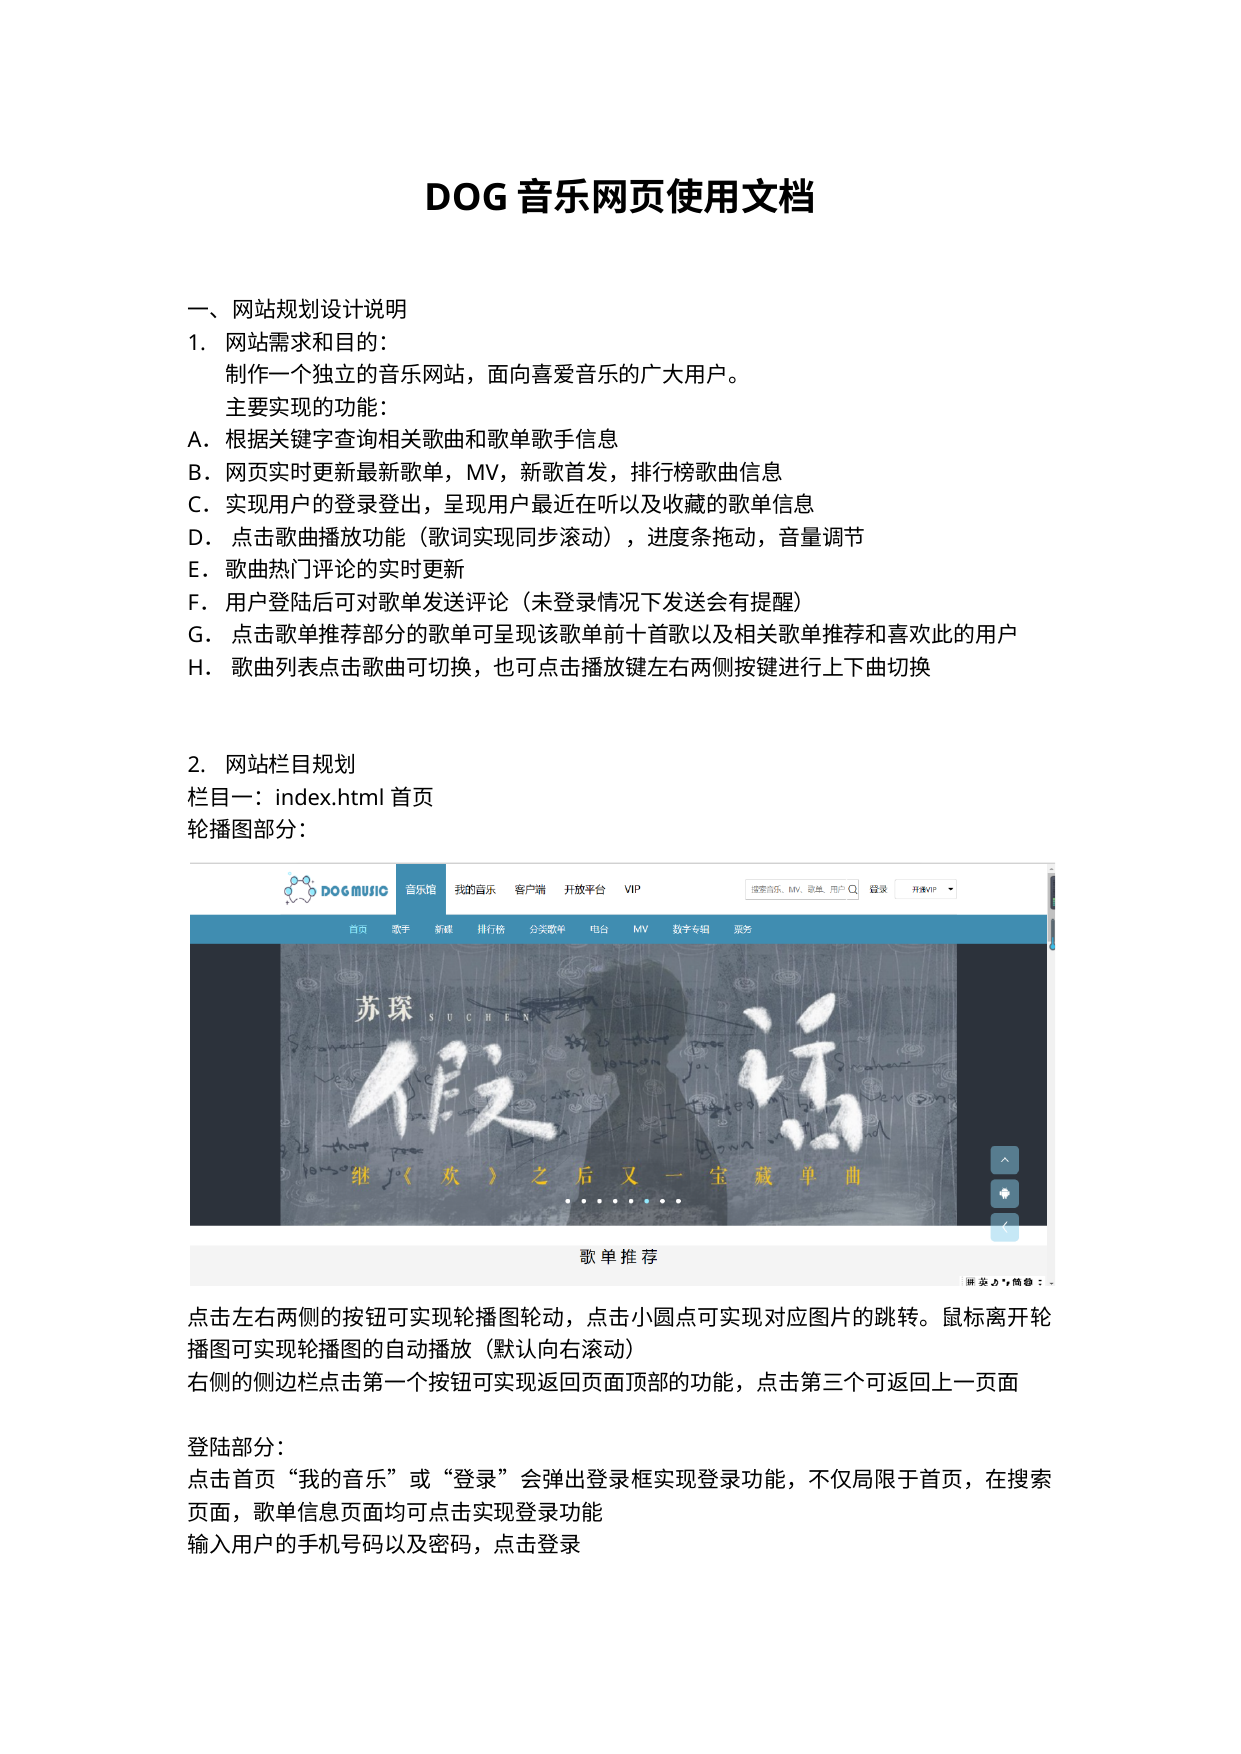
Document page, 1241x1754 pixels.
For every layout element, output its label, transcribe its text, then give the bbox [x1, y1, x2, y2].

text 右侧的侧边栏点击第一个按钮可实现返回页面顶部的功能，点击第三个可返回上一页面 [187, 1364, 1053, 1397]
list 实现用户的登录登出，呈现用户最近在听以及收藏的歌单信息 [187, 487, 1053, 519]
text 点击左右两侧的按钮可实现轮播图轮动，点击小圆点可实现对应图片的跳转。鼠标离开轮播图可实现轮播图的自动播放（默认向右滚动） [187, 1299, 1053, 1364]
picture [190, 862, 1056, 1286]
list 网站需求和目的： [187, 324, 1053, 357]
list 网页实时更新最新歌单，MV，新歌首发，排行榜歌曲信息 [187, 454, 1053, 487]
list 歌曲热门评论的实时更新 [187, 552, 1053, 584]
list 网站栏目规划 [187, 747, 1053, 779]
text 轮播图部分： [187, 812, 1053, 844]
text 输入用户的手机号码以及密码，点击登录 [187, 1527, 1053, 1559]
text 点击首页“我的音乐”或“登录”会弹出登录框实现登录功能，不仅局限于首页，在搜索页面，歌单信息页面均可点击实现登录功能 [187, 1462, 1053, 1527]
list 歌曲列表点击歌曲可切换，也可点击播放键左右两侧按键进行上下曲切换 [187, 649, 1053, 682]
list 制作一个独立的音乐网站，面向喜爱音乐的广大用户。 [225, 357, 1053, 389]
list 网站规划设计说明 [187, 292, 1053, 324]
list 根据关键字查询相关歌曲和歌单歌手信息 [187, 422, 1053, 454]
text 栏目一：index.html 首页 [187, 779, 1053, 812]
list 主要实现的功能： [225, 389, 1053, 422]
list 点击歌曲播放功能（歌词实现同步滚动），进度条拖动，音量调节 [187, 519, 1053, 552]
text 登陆部分： [187, 1429, 1053, 1462]
list 用户登陆后可对歌单发送评论（未登录情况下发送会有提醒） [187, 584, 1053, 617]
text DOG音乐网页使用文档 [187, 162, 1053, 227]
list 点击歌单推荐部分的歌单可呈现该歌单前十首歌以及相关歌单推荐和喜欢此的用户 [187, 617, 1053, 649]
